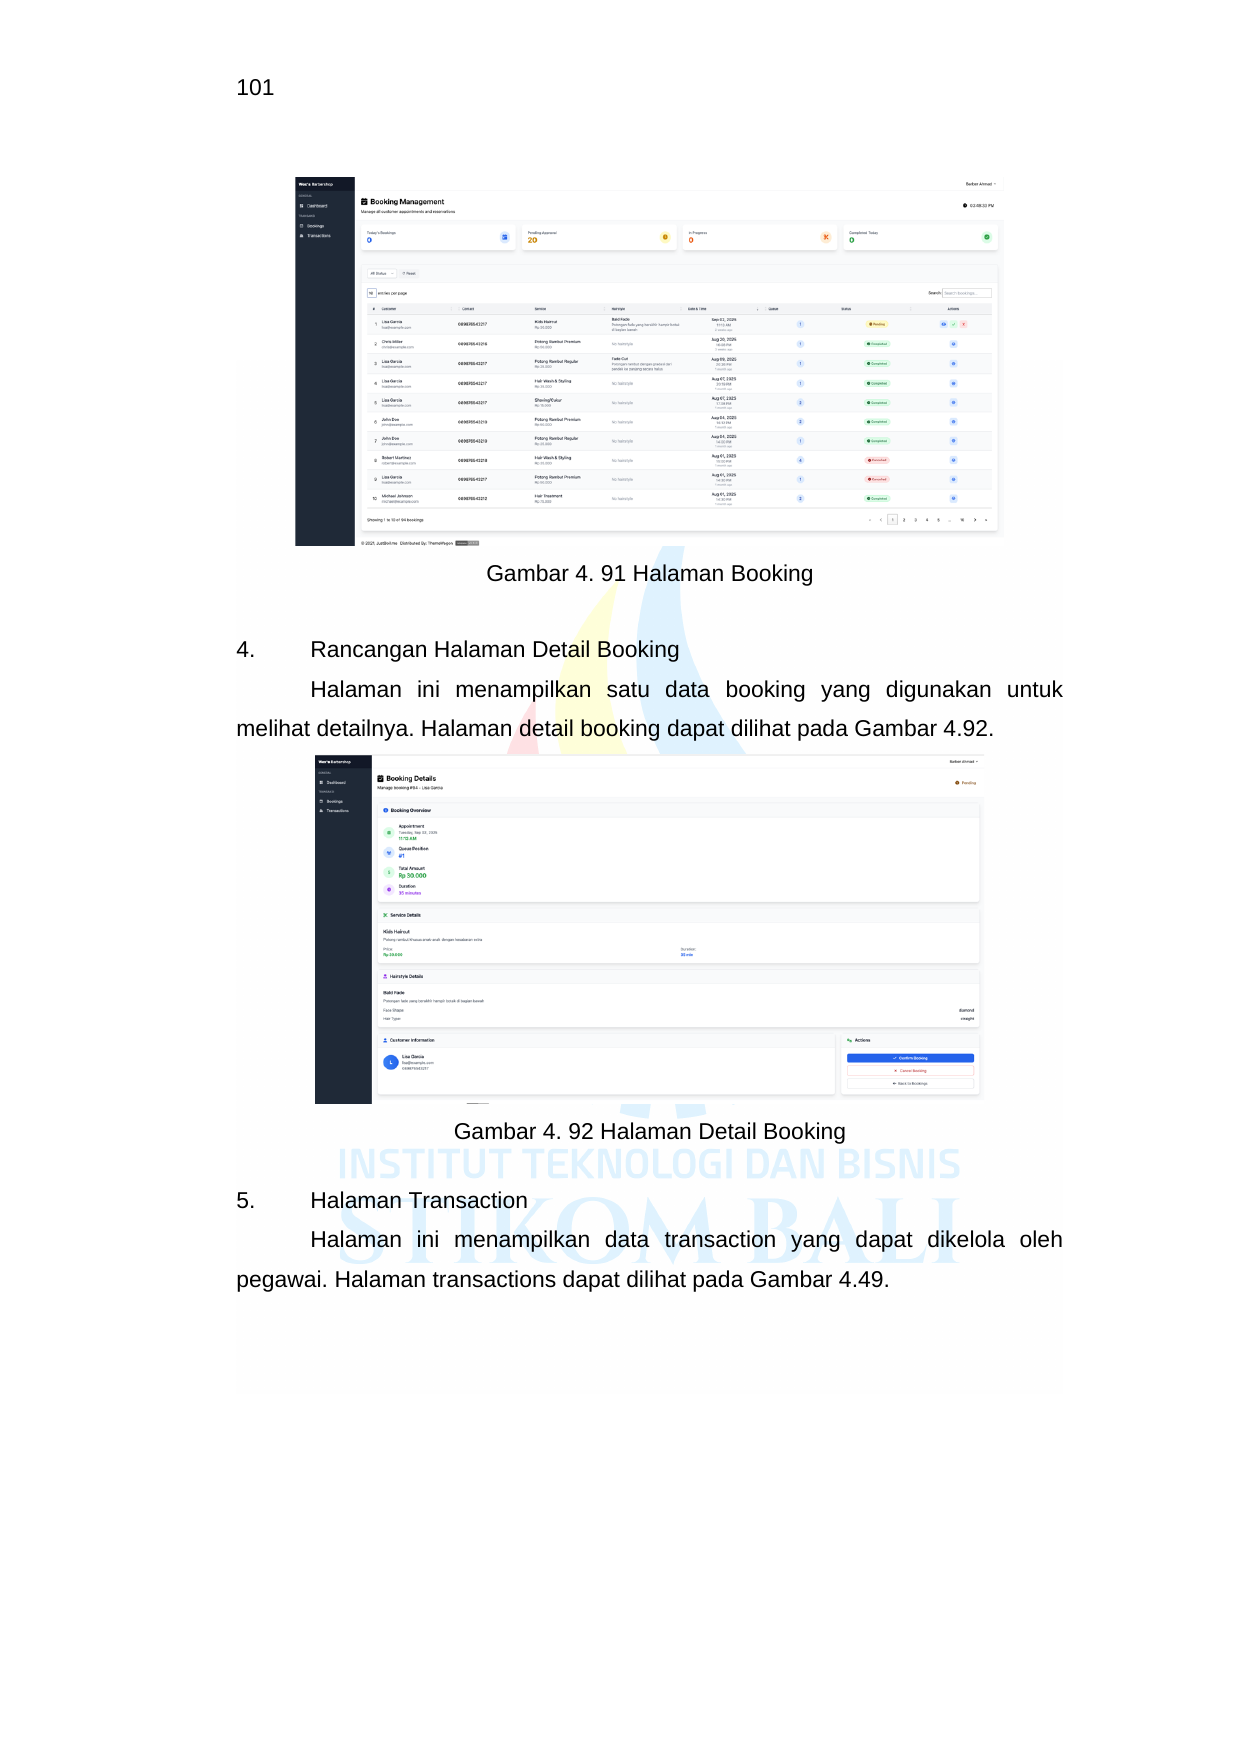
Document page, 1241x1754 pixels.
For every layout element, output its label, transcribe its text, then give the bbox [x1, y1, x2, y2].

text Halaman ini menampilkan data transaction yang dapat dikelola oleh pegawai. Halaman transactions dapat dilihat pada Gambar 4.49. [236, 1226, 1063, 1292]
list Halaman Transaction [236, 1187, 1063, 1213]
list Rancangan Halaman Detail Booking [236, 636, 1063, 662]
text Gambar 4. 91 Halaman Booking [236, 560, 1063, 587]
text Gambar 4. 92 Halaman Detail Booking [236, 1118, 1063, 1145]
picture [315, 754, 985, 1104]
text Halaman ini menampilkan satu data booking yang digunakan untuk melihat detailnya. Halaman detail booking dapat dilihat pada Gambar 4.92. [236, 676, 1063, 741]
picture [295, 177, 1004, 546]
